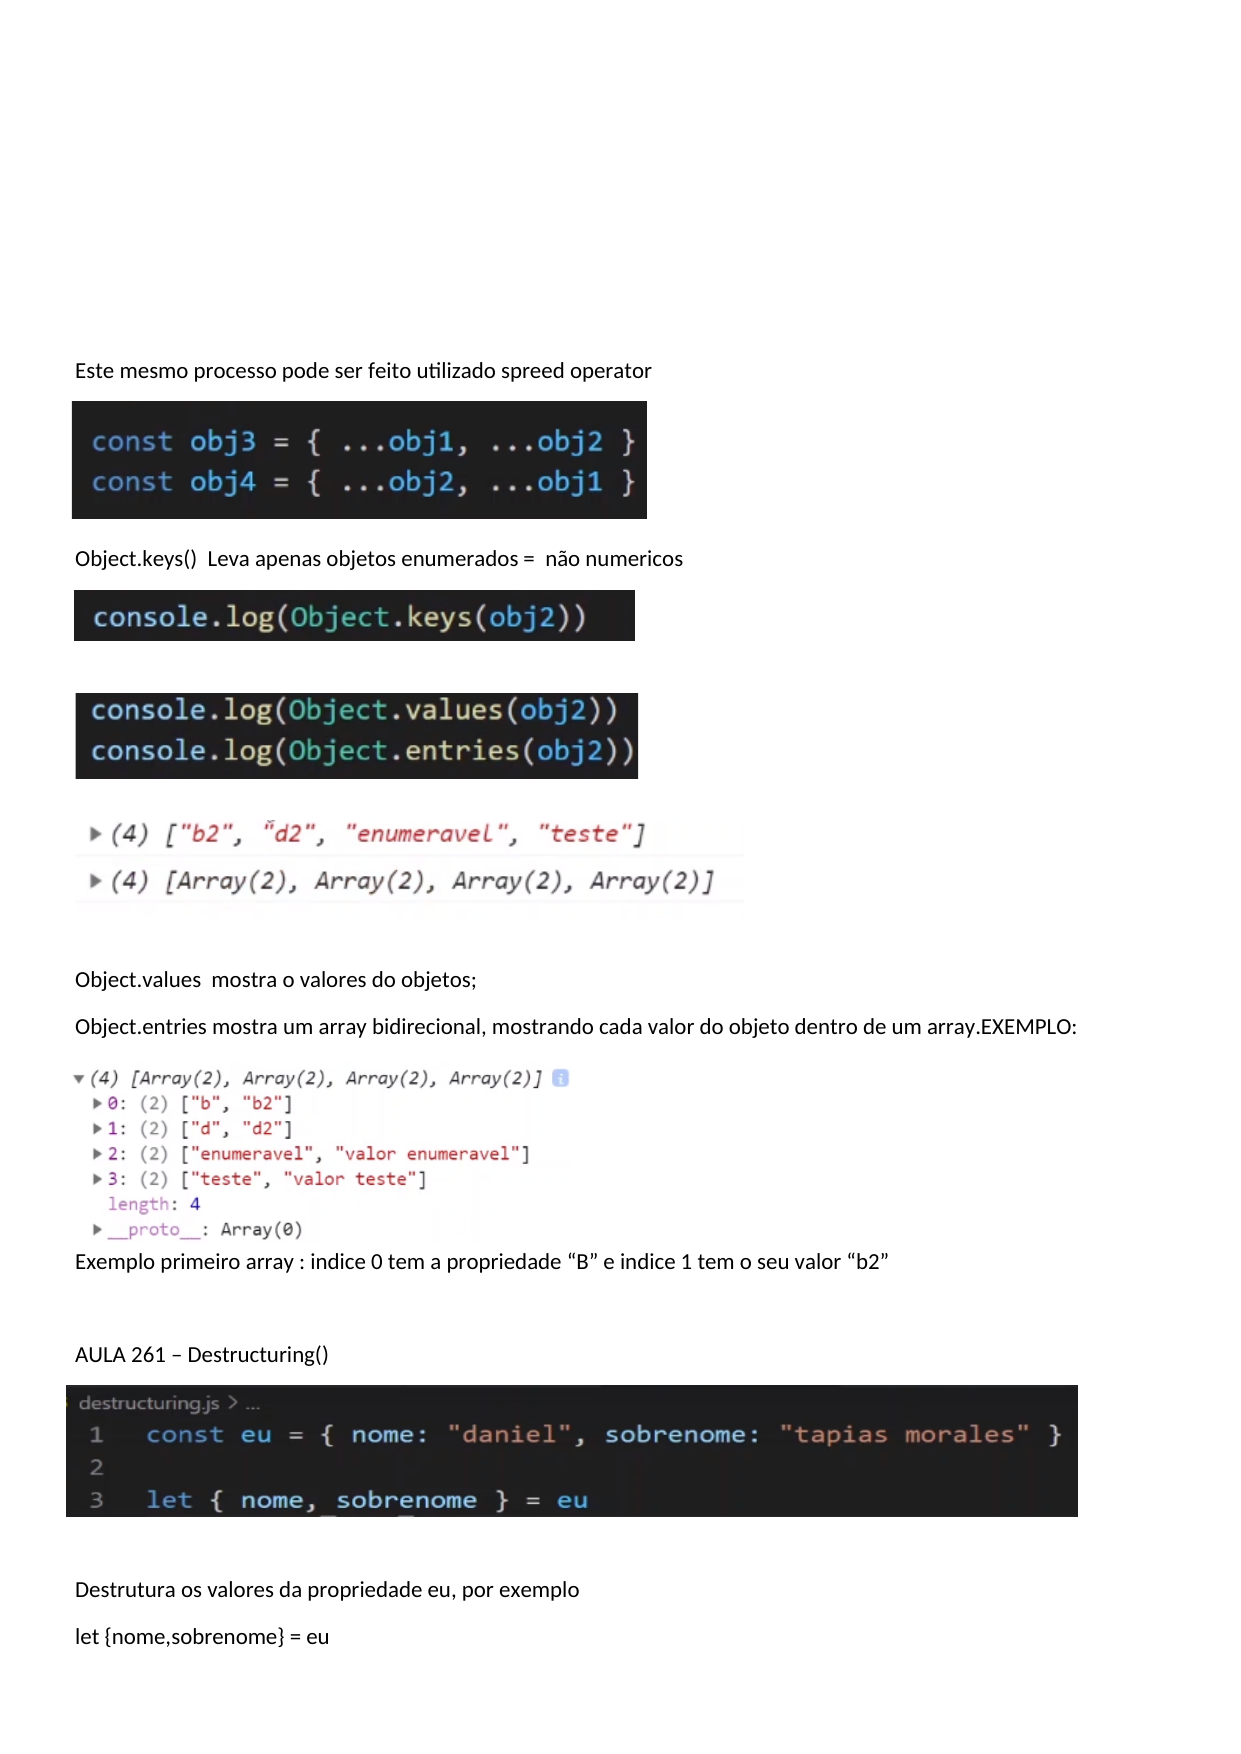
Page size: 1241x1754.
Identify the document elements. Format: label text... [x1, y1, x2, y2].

picture [75, 693, 639, 779]
picture [69, 1061, 571, 1243]
text Exemplo primeiro array : indice 0 tem a propriedade “B” e indice 1 tem o seu valor “b2” [75, 1247, 1165, 1275]
text Object.entries mostra um array bidirecional, mostrando cada valor do objeto dentro de um array.EXEMPLO: [75, 1012, 1165, 1041]
picture [75, 820, 745, 919]
text Destrutura os valores da propriedade eu, por exemplo [75, 1575, 1165, 1603]
picture [66, 1385, 1078, 1517]
text Object.keys() Leva apenas objetos enumerados = não numericos [75, 544, 1165, 572]
picture [74, 590, 635, 641]
text Object.values mostra o valores do objetos; [75, 966, 1165, 994]
text Este mesmo processo pode ser feito utilizado spreed operator [75, 356, 1165, 384]
picture [71, 401, 647, 519]
text let {nome,sobrenome} = eu [75, 1622, 1165, 1650]
text AULA 261 – Destructuring() [75, 1341, 1165, 1369]
